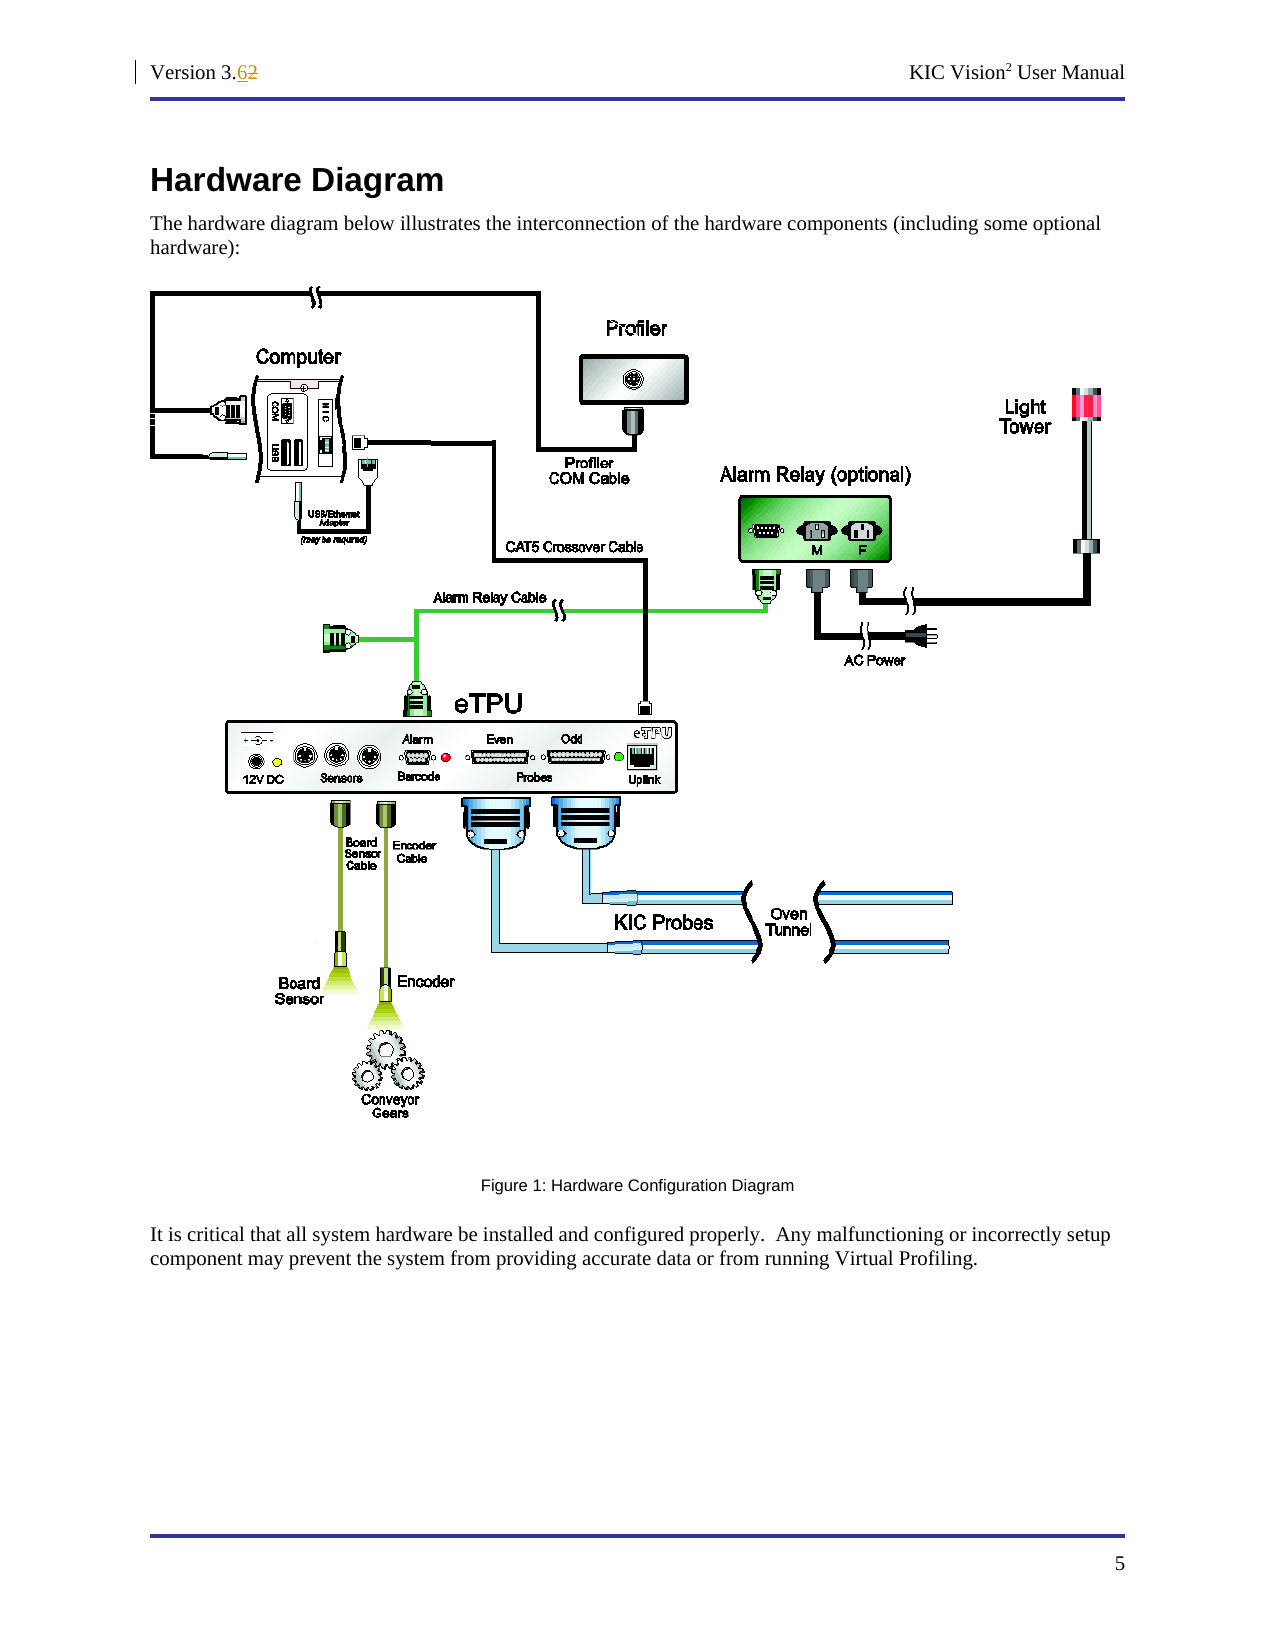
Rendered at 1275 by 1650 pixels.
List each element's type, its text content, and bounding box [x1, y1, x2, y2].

text It is critical that all system hardware be installed and configured properly. Any malfunctioning or incorrectly setup component may prevent the system from providing accurate data or from running Virtual Profiling. [150, 1222, 1125, 1270]
text The hardware diagram below illustrates the interconnection of the hardware components (including some optional hardware): [150, 211, 1125, 259]
subtitle Hardware Diagram [150, 160, 1125, 198]
picture [150, 259, 1125, 1175]
